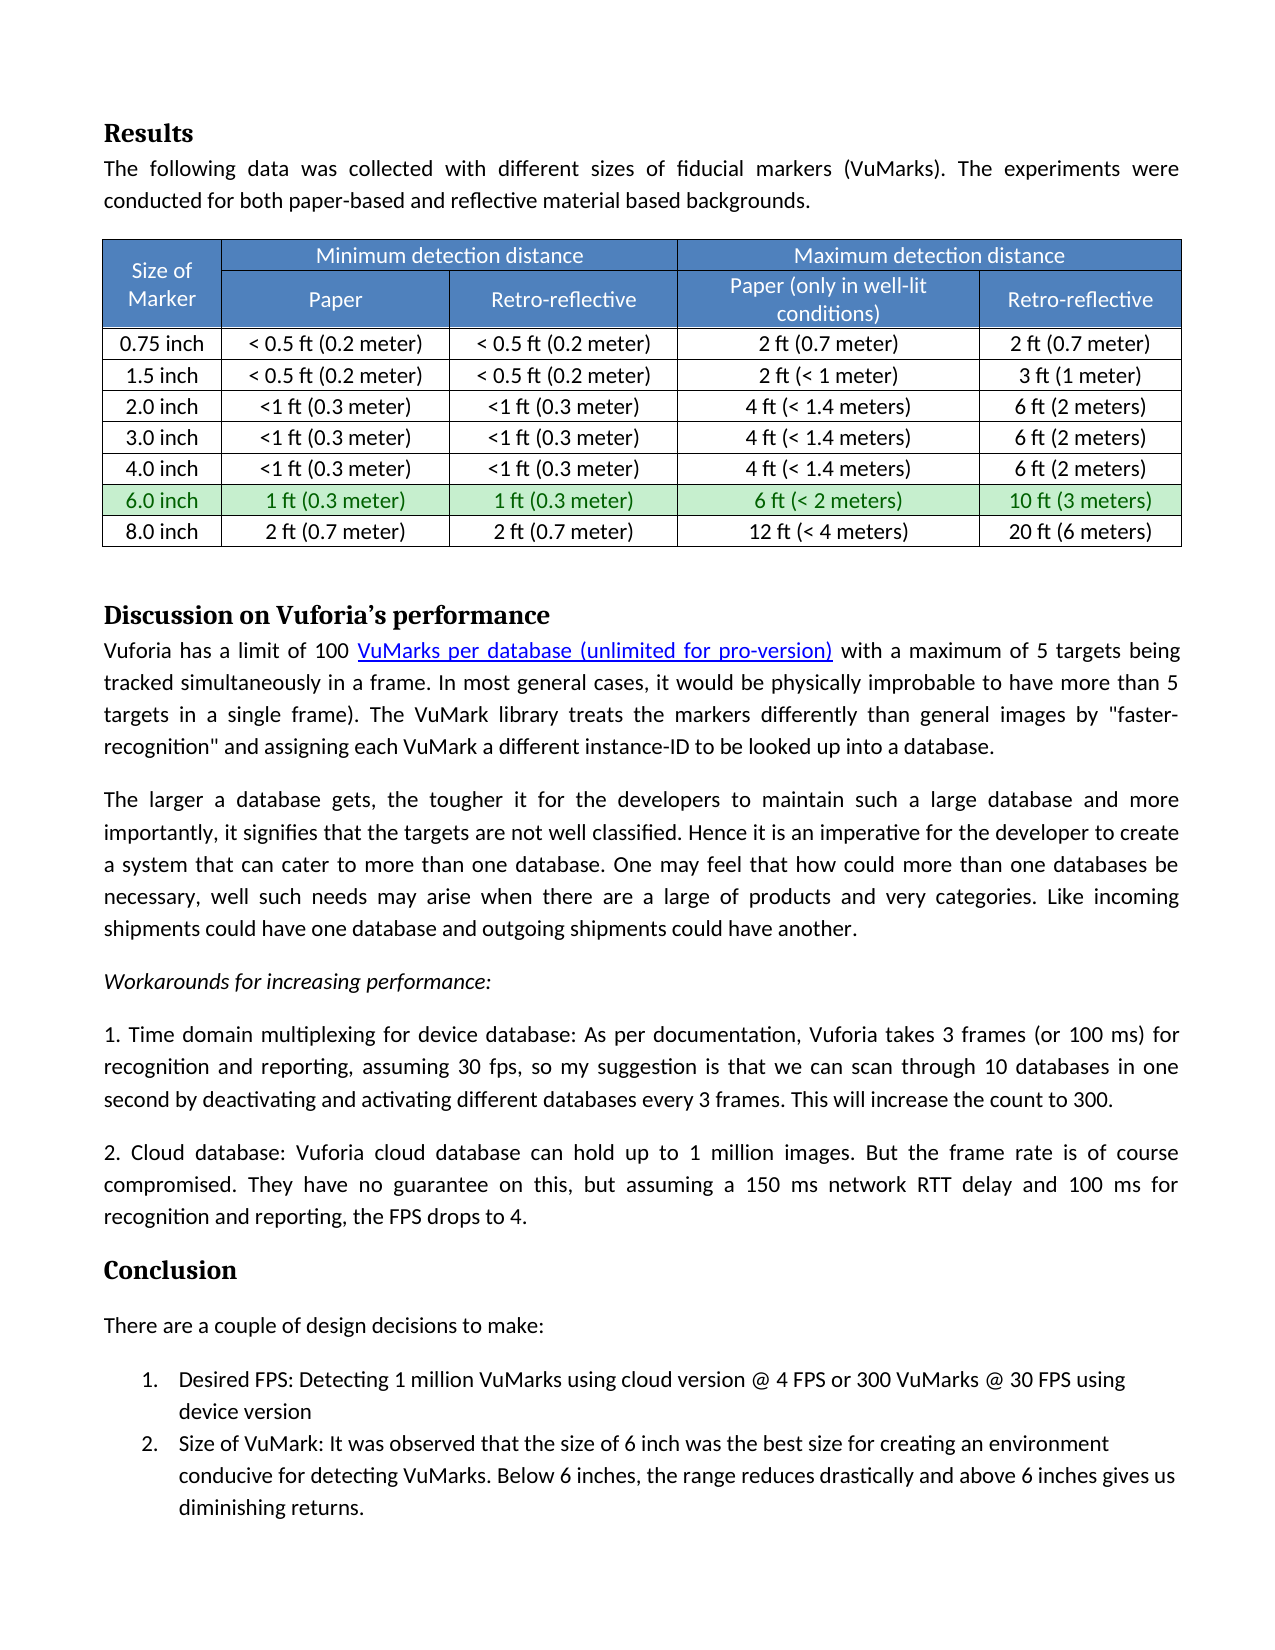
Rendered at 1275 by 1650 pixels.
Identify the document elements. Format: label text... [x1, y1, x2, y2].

table_cell <1 ft (0.3 meter) [222, 391, 449, 421]
text 1. Time domain multiplexing for device database: As per documentation, Vuforia takes 3 frames (or 100 ms) for recognition and reporting, assuming 30 fps, so my suggestion is that we can scan through 10 databases in one second by deactivating and activating different databases every 3 frames. This will increase the count to 300. [103, 1020, 1181, 1113]
table_cell <1 ft (0.3 meter) [450, 391, 677, 421]
table_cell 1.5 inch [103, 360, 221, 390]
table_cell 2 ft (0.7 meter) [222, 516, 449, 546]
text 2. Cloud database: Vuforia cloud database can hold up to 1 million images. But the frame rate is of course compromised. They have no guarantee on this, but assuming a 150 ms network RTT delay and 100 ms for recognition and reporting, the FPS drops to 4. [103, 1138, 1181, 1230]
text Vuforia has a limit of 100 VuMarks per database (unlimited for pro-version) with a maximum of 5 targets being tracked simultaneously in a frame. In most general cases, it would be physically improbable to have more than 5 targets in a single frame). The VuMark library treats the markers differently than general images by "faster-recognition" and assigning each VuMark a different instance-ID to be looked up into a database. [103, 636, 1181, 761]
table_cell <1 ft (0.3 meter) [222, 422, 449, 452]
table_cell < 0.5 ft (0.2 meter) [222, 329, 449, 359]
table_cell Paper (only in well-lit conditions) [678, 271, 979, 327]
table_cell 1 ft (0.3 meter) [450, 485, 677, 515]
table_cell 4 ft (< 1.4 meters) [678, 454, 979, 484]
table_cell 0.75 inch [103, 329, 221, 359]
list Desired FPS: Detecting 1 million VuMarks using cloud version @ 4 FPS or 300 VuMarks @ 30 FPS using device version [141, 1365, 1181, 1425]
table_cell 6 ft (2 meters) [980, 454, 1181, 484]
table_cell <1 ft (0.3 meter) [450, 422, 677, 452]
text There are a couple of design decisions to make: [103, 1312, 1181, 1340]
text The following data was collected with different sizes of fiducial markers (VuMarks). The experiments were conducted for both paper-based and reflective material based backgrounds. [103, 154, 1181, 214]
table_cell Retro-reflective [450, 271, 677, 327]
table_cell 6 ft (< 2 meters) [678, 485, 979, 515]
table_cell Retro-reflective [980, 271, 1181, 327]
text Workarounds for increasing performance: [103, 967, 1181, 995]
table_cell 10 ft (3 meters) [980, 485, 1181, 515]
table_cell 2 ft (0.7 meter) [678, 329, 979, 359]
table_cell 2.0 inch [103, 391, 221, 421]
table_cell 2 ft (0.7 meter) [450, 516, 677, 546]
table_cell 1 ft (0.3 meter) [222, 485, 449, 515]
table_cell Paper [222, 271, 449, 327]
table_cell 6 ft (2 meters) [980, 422, 1181, 452]
table_cell 2 ft (0.7 meter) [980, 329, 1181, 359]
table_cell 8.0 inch [103, 516, 221, 546]
table_cell 4.0 inch [103, 454, 221, 484]
text The larger a database gets, the tougher it for the developers to maintain such a large database and more importantly, it signifies that the targets are not well classified. Hence it is an imperative for the developer to create a system that can cater to more than one database. One may feel that how could more than one databases be necessary, well such needs may arise when there are a large of products and very categories. Like incoming shipments could have one database and outgoing shipments could have another. [103, 786, 1181, 942]
table_cell < 0.5 ft (0.2 meter) [450, 329, 677, 359]
table_header Size of Marker [103, 240, 221, 327]
table_cell 12 ft (< 4 meters) [678, 516, 979, 546]
table_cell 4 ft (< 1.4 meters) [678, 391, 979, 421]
table_cell < 0.5 ft (0.2 meter) [222, 360, 449, 390]
table_cell < 0.5 ft (0.2 meter) [450, 360, 677, 390]
list Size of VuMark: It was observed that the size of 6 inch was the best size for creating an environment conducive for detecting VuMarks. Below 6 inches, the range reduces drastically and above 6 inches gives us diminishing returns. [141, 1429, 1181, 1521]
table_header Minimum detection distance [222, 240, 677, 270]
table_cell <1 ft (0.3 meter) [450, 454, 677, 484]
table_cell 4 ft (< 1.4 meters) [678, 422, 979, 452]
table_header Maximum detection distance [678, 240, 1181, 270]
table_cell 6.0 inch [103, 485, 221, 515]
table_cell 3.0 inch [103, 422, 221, 452]
text Conclusion [103, 1255, 1181, 1286]
table_cell 3 ft (1 meter) [980, 360, 1181, 390]
table_cell 6 ft (2 meters) [980, 391, 1181, 421]
subtitle Results [103, 118, 1181, 149]
table_cell <1 ft (0.3 meter) [222, 454, 449, 484]
table_cell 2 ft (< 1 meter) [678, 360, 979, 390]
subtitle Discussion on Vuforia’s performance [103, 600, 1181, 631]
table_cell 20 ft (6 meters) [980, 516, 1181, 546]
